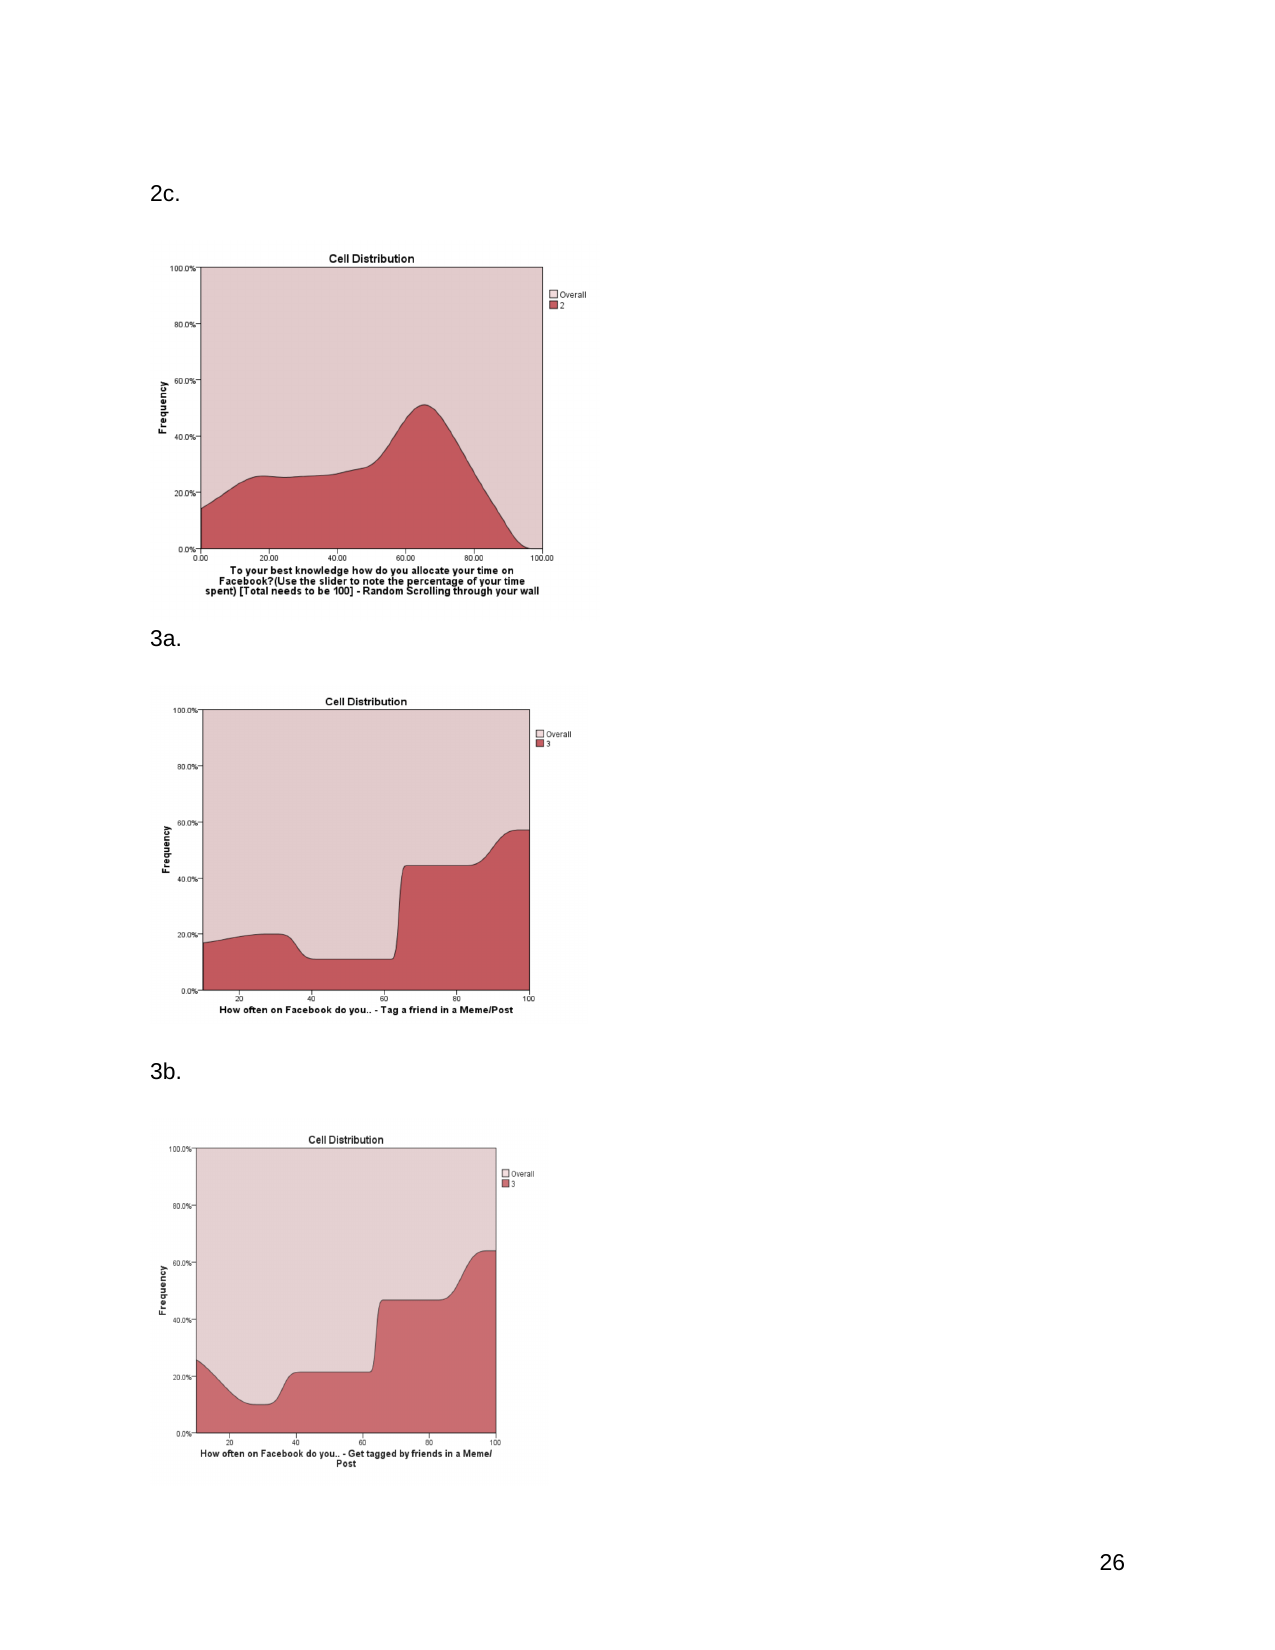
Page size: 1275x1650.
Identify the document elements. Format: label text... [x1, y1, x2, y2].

text 3b. [150, 1058, 1125, 1084]
picture [150, 1118, 549, 1486]
text 3a. [150, 624, 1125, 651]
picture [150, 685, 588, 1024]
picture [150, 240, 600, 621]
text 2c. [150, 180, 1125, 207]
